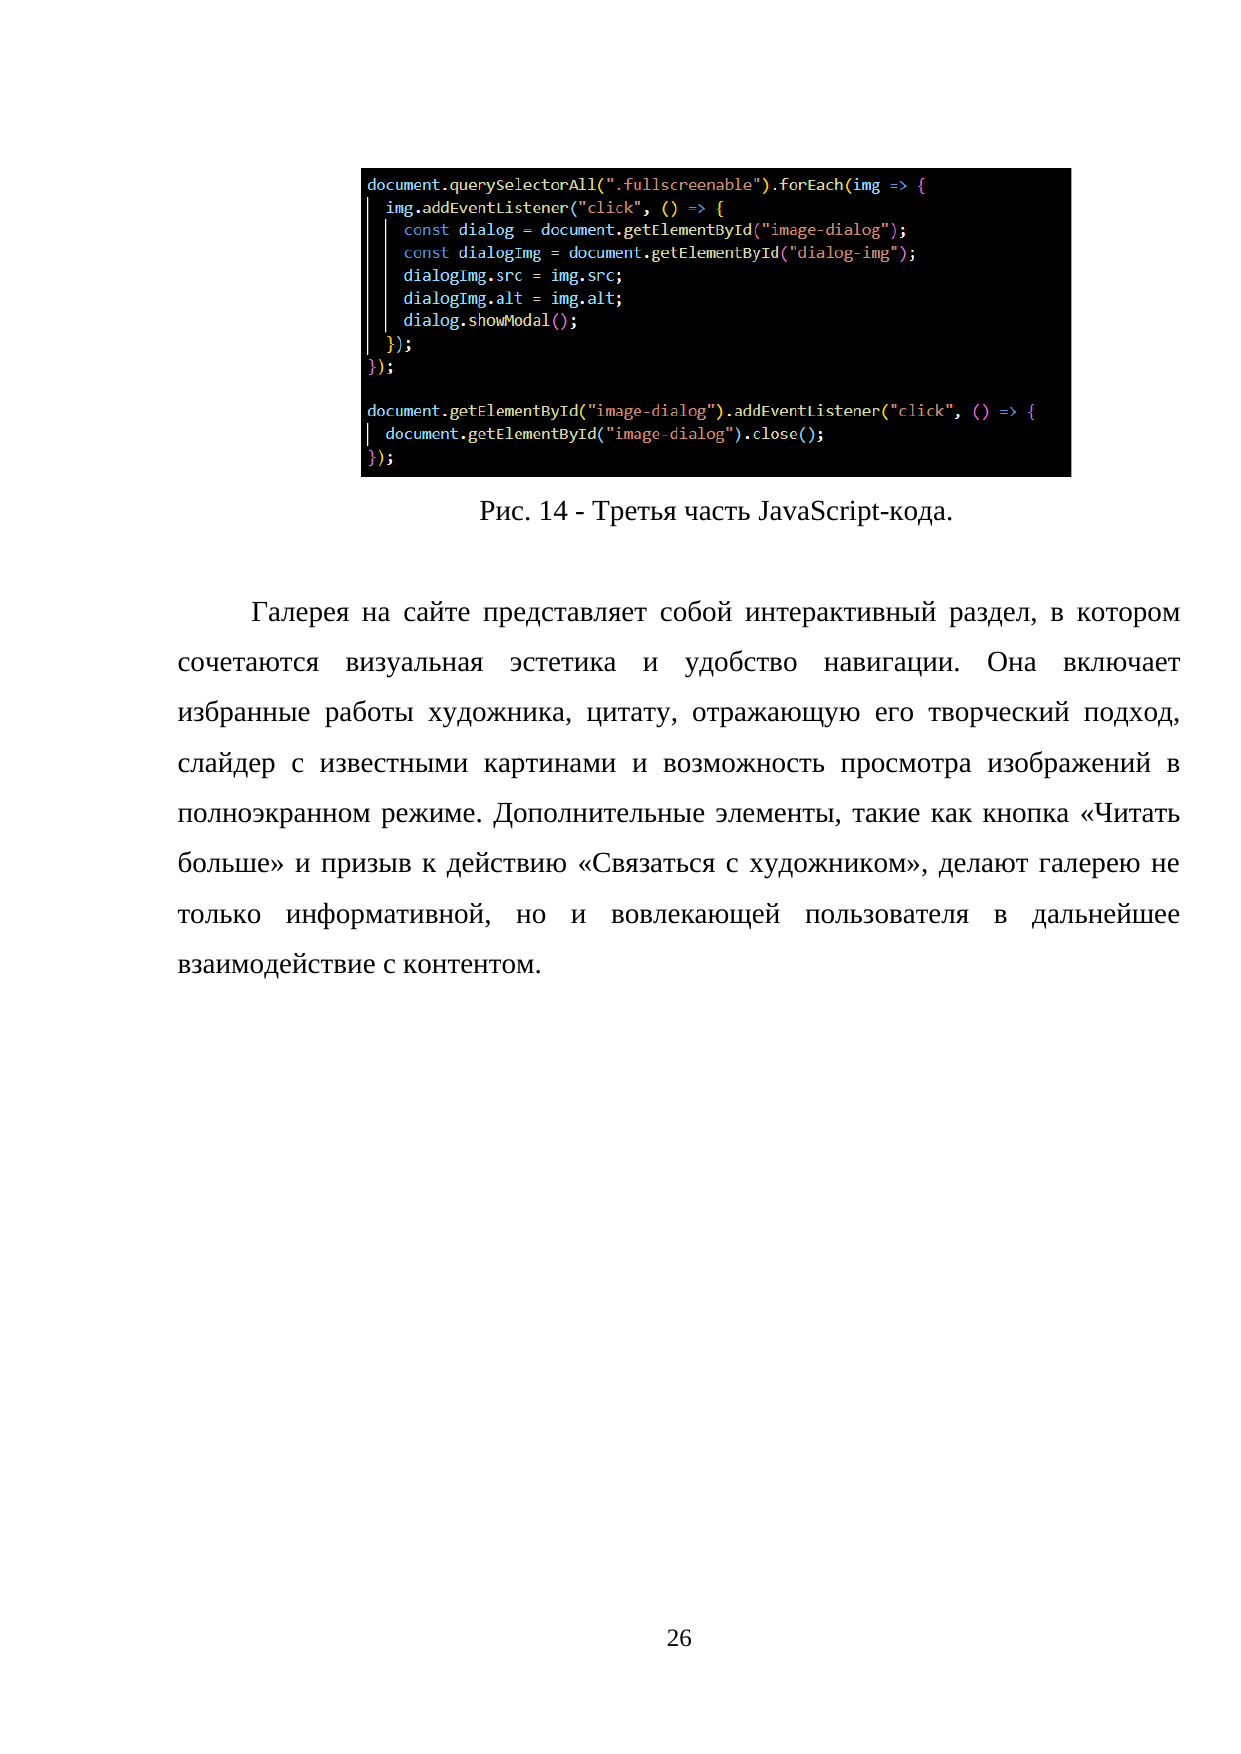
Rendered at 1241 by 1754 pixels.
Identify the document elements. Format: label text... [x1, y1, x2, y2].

text Галерея на сайте представляет собой интерактивный раздел, в котором сочетаются визуальная эстетика и удобство навигации. Она включает избранные работы художника, цитату, отражающую его творческий подход, слайдер с известными картинами и возможность просмотра изображений в полноэкранном режиме. Дополнительные элементы, такие как кнопка «Читать больше» и призыв к действию «Связаться с художником», делают галерею не только информативной, но и вовлекающей пользователя в дальнейшее взаимодействие с контентом. [177, 594, 1181, 979]
picture [361, 168, 1072, 477]
text Рис. 14 - Третья часть JavaScript-кода. [177, 493, 1181, 527]
